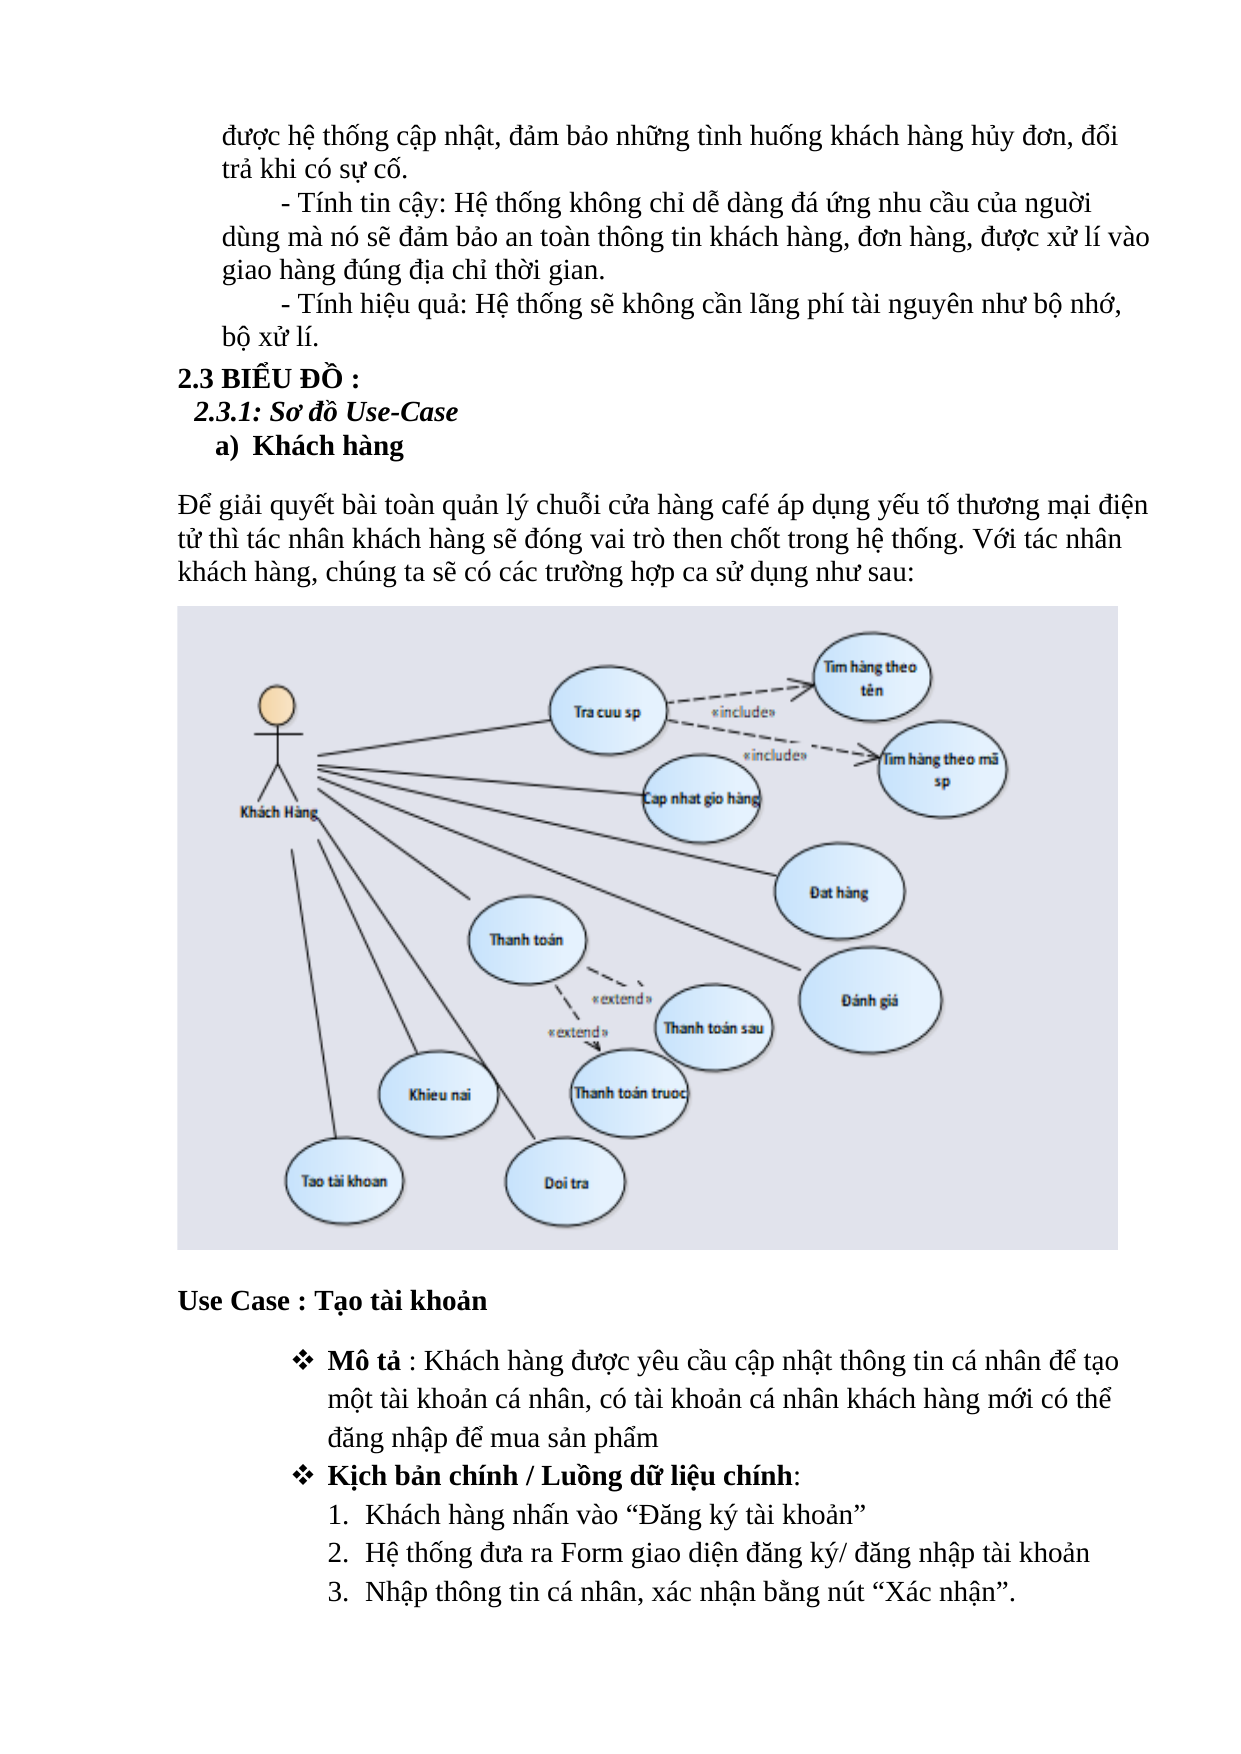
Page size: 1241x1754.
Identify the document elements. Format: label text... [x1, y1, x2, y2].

text - Tính hiệu quả: Hệ thống sẽ không cần lãng phí tài nguyên như bộ nhớ, bộ xử lí. [222, 286, 1152, 353]
list Khách hàng nhấn vào “Đăng ký tài khoản” [327, 1497, 1152, 1531]
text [222, 118, 1152, 185]
subtitle 2.3 BIỂU ĐỒ : [177, 361, 1152, 394]
list Khách hàng [215, 428, 1152, 461]
list Hệ thống đưa ra Form giao diện đăng ký/ đăng nhập tài khoản [327, 1536, 1152, 1569]
picture [177, 606, 1118, 1250]
list Nhập thông tin cá nhân, xác nhận bằng nút “Xác nhận”. [327, 1574, 1152, 1608]
text Use Case : Tạo tài khoản [177, 1283, 1152, 1317]
text Để giải quyết bài toàn quản lý chuỗi cửa hàng café áp dụng yếu tố thương mại điện tử thì tác nhân khách hàng sẽ đóng vai trò then chốt trong hệ thống. Với tác nhân khách hàng, chúng ta sẽ có các trường hợp ca sử dụng như sau: [177, 487, 1152, 588]
subtitle 2.3.1: Sơ đồ Use-Case [194, 394, 1152, 428]
list Kịch bản chính / Luồng dữ liệu chính: [290, 1458, 1152, 1492]
list Mô tả : Khách hàng được yêu cầu cập nhật thông tin cá nhân để tạo một tài khoản cá nhân, có tài khoản cá nhân khách hàng mới có thể đăng nhập để mua sản phẩm [290, 1343, 1152, 1453]
text - Tính tin cậy: Hệ thống không chỉ dễ dàng đá ứng nhu cầu của nguời dùng mà nó sẽ đảm bảo an toàn thông tin khách hàng, đơn hàng, được xử lí vào giao hàng đúng địa chỉ thời gian. [222, 185, 1152, 286]
